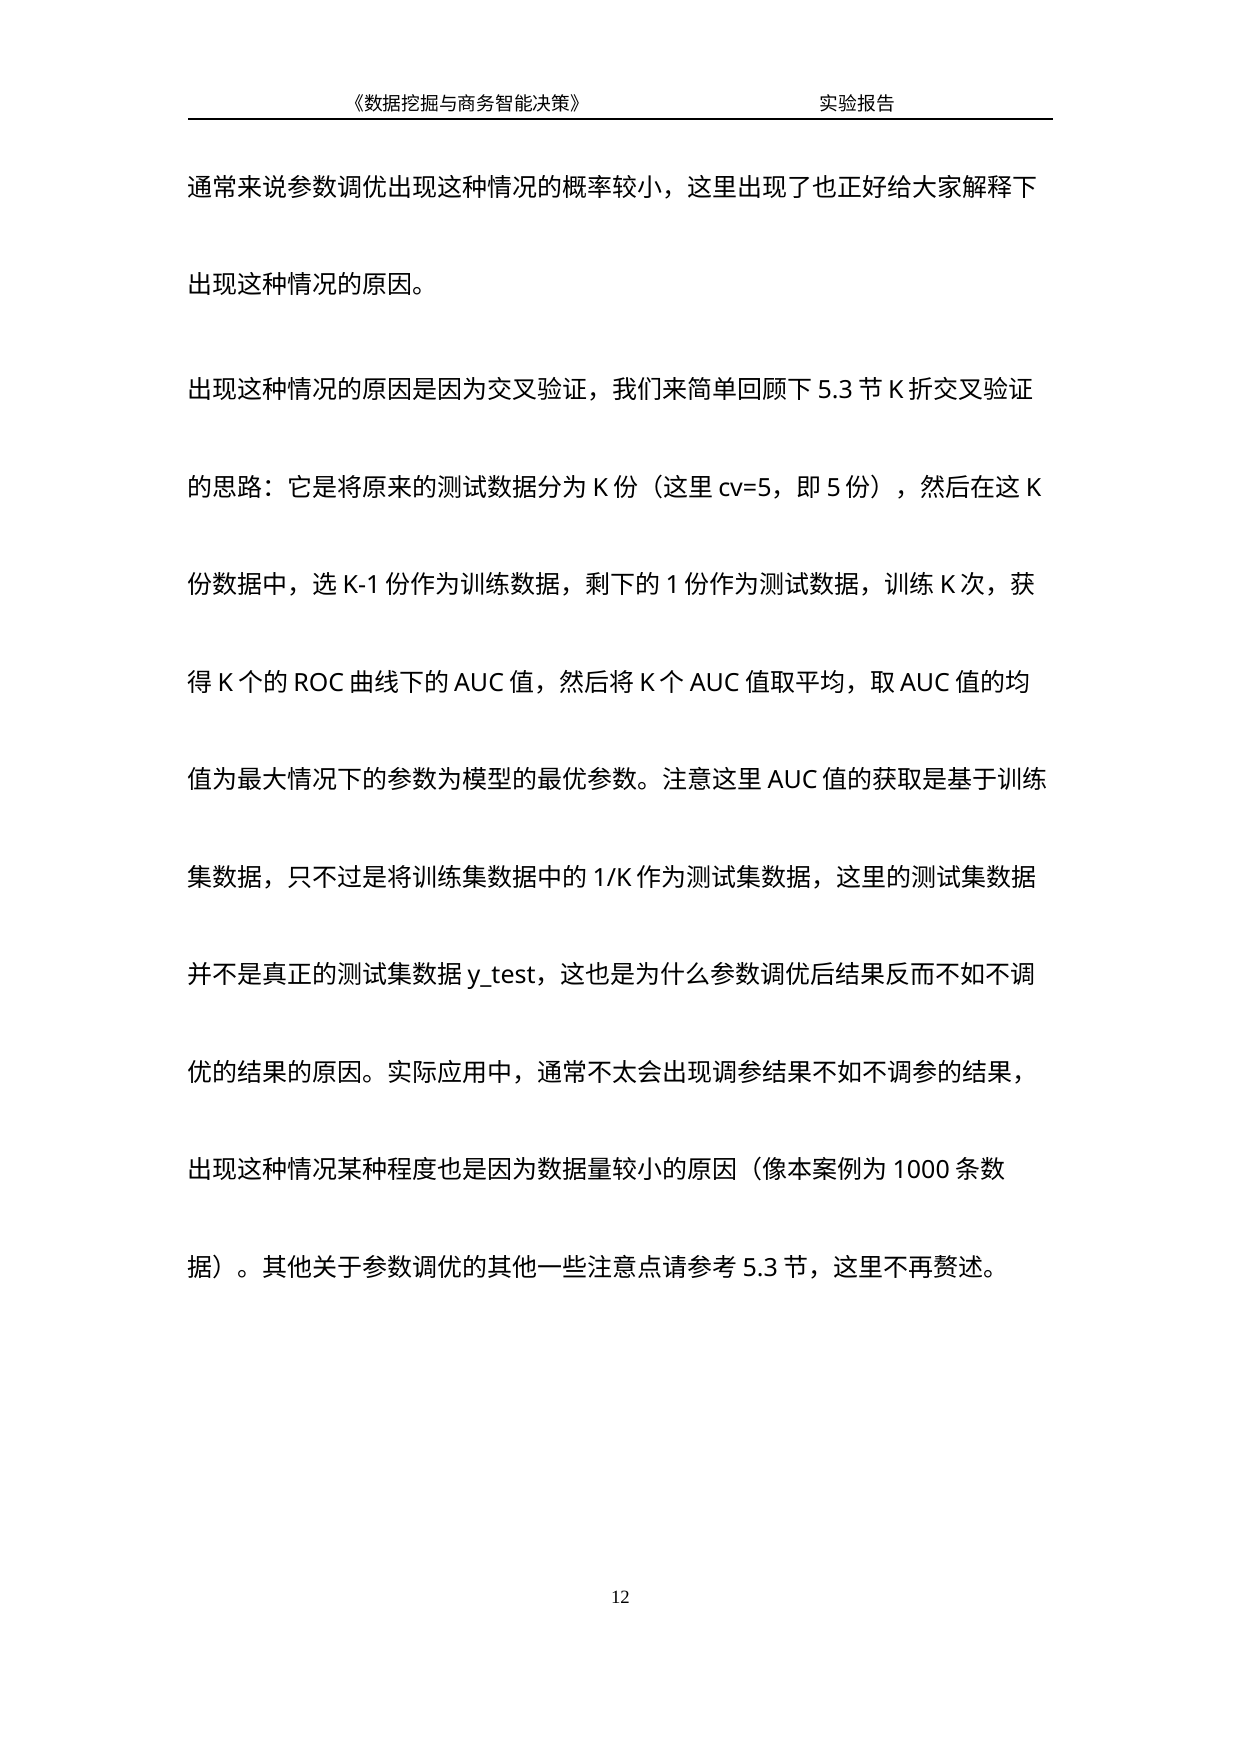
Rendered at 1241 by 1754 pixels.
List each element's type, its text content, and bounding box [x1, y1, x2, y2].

text 出现这种情况的原因是因为交叉验证，我们来简单回顾下5.3节K折交叉验证的思路：它是将原来的测试数据分为K份（这里cv=5，即5份），然后在这K份数据中，选K-1份作为训练数据，剩下的1份作为测试数据，训练K次，获得K个的ROC曲线下的AUC值，然后将K个AUC值取平均，取AUC值的均值为最大情况下的参数为模型的最优参数。注意这里AUC值的获取是基于训练集数据，只不过是将训练集数据中的1/K作为测试集数据，这里的测试集数据并不是真正的测试集数据y_test，这也是为什么参数调优后结果反而不如不调优的结果的原因。实际应用中，通常不太会出现调参结果不如不调参的结果，出现这种情况某种程度也是因为数据量较小的原因（像本案例为1000条数据）。其他关于参数调优的其他一些注意点请参考5.3节，这里不再赘述。 [187, 356, 1053, 1298]
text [187, 153, 1053, 316]
